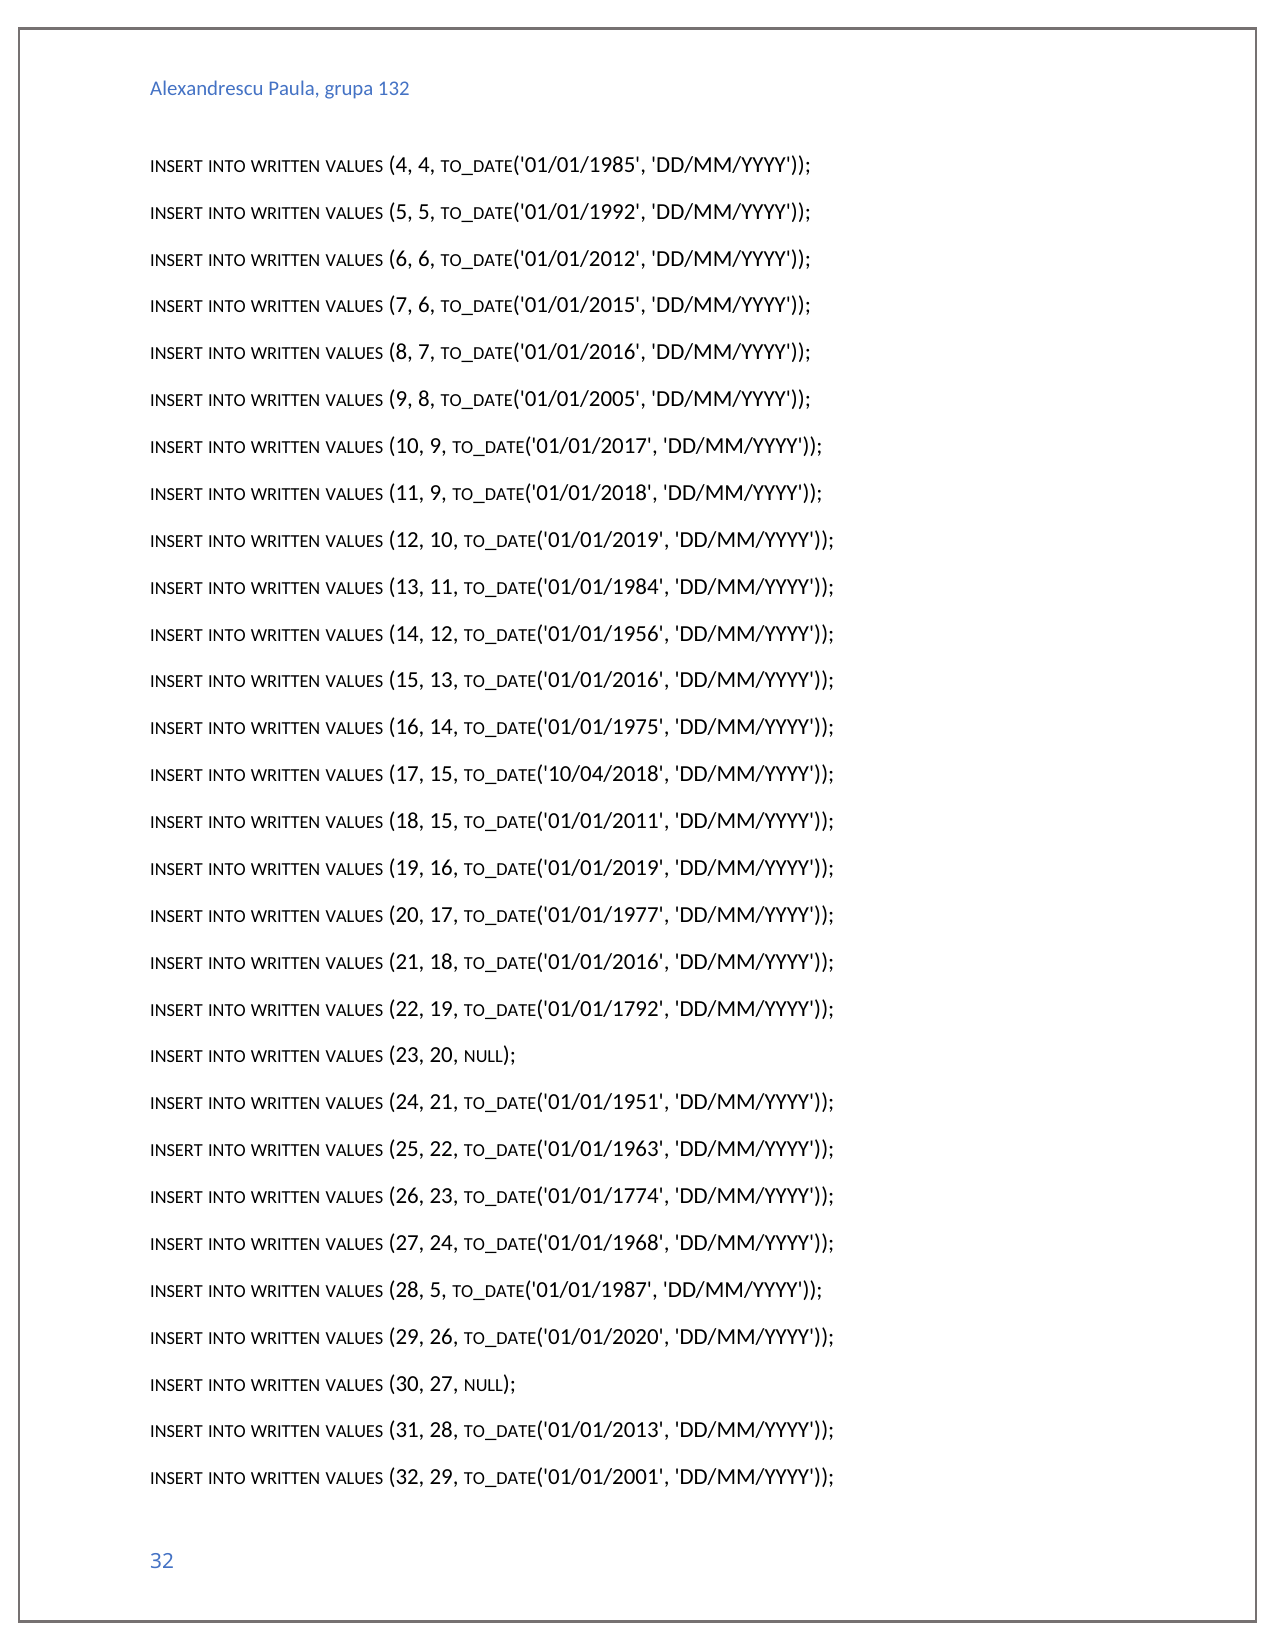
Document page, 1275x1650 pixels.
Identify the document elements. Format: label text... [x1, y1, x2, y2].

text insert into written values (14, 12, to_date('01/01/1956', 'DD/MM/YYYY')); [150, 619, 1125, 647]
text insert into written values (20, 17, to_date('01/01/1977', 'DD/MM/YYYY')); [150, 900, 1125, 928]
text insert into written values (13, 11, to_date('01/01/1984', 'DD/MM/YYYY')); [150, 572, 1125, 600]
text insert into written values (11, 9, to_date('01/01/2018', 'DD/MM/YYYY')); [150, 478, 1125, 506]
text insert into written values (15, 13, to_date('01/01/2016', 'DD/MM/YYYY')); [150, 666, 1125, 694]
text insert into written values (4, 4, to_date('01/01/1985', 'DD/MM/YYYY')); [150, 150, 1125, 178]
text insert into written values (10, 9, to_date('01/01/2017', 'DD/MM/YYYY')); [150, 431, 1125, 459]
text insert into written values (25, 22, to_date('01/01/1963', 'DD/MM/YYYY')); [150, 1134, 1125, 1162]
text insert into written values (19, 16, to_date('01/01/2019', 'DD/MM/YYYY')); [150, 853, 1125, 881]
text insert into written values (27, 24, to_date('01/01/1968', 'DD/MM/YYYY')); [150, 1228, 1125, 1256]
text insert into written values (5, 5, to_date('01/01/1992', 'DD/MM/YYYY')); [150, 197, 1125, 225]
text insert into written values (32, 29, to_date('01/01/2001', 'DD/MM/YYYY')); [150, 1462, 1125, 1491]
text insert into written values (26, 23, to_date('01/01/1774', 'DD/MM/YYYY')); [150, 1181, 1125, 1209]
text insert into written values (7, 6, to_date('01/01/2015', 'DD/MM/YYYY')); [150, 291, 1125, 319]
text insert into written values (18, 15, to_date('01/01/2011', 'DD/MM/YYYY')); [150, 806, 1125, 834]
text insert into written values (23, 20, null); [150, 1041, 1125, 1069]
text insert into written values (31, 28, to_date('01/01/2013', 'DD/MM/YYYY')); [150, 1416, 1125, 1444]
text insert into written values (12, 10, to_date('01/01/2019', 'DD/MM/YYYY')); [150, 525, 1125, 553]
text insert into written values (6, 6, to_date('01/01/2012', 'DD/MM/YYYY')); [150, 244, 1125, 272]
text insert into written values (17, 15, to_date('10/04/2018', 'DD/MM/YYYY')); [150, 759, 1125, 787]
text insert into written values (22, 19, to_date('01/01/1792', 'DD/MM/YYYY')); [150, 994, 1125, 1022]
text insert into written values (28, 5, to_date('01/01/1987', 'DD/MM/YYYY')); [150, 1275, 1125, 1303]
text insert into written values (29, 26, to_date('01/01/2020', 'DD/MM/YYYY')); [150, 1322, 1125, 1350]
text insert into written values (30, 27, null); [150, 1369, 1125, 1397]
text insert into written values (21, 18, to_date('01/01/2016', 'DD/MM/YYYY')); [150, 947, 1125, 975]
text insert into written values (16, 14, to_date('01/01/1975', 'DD/MM/YYYY')); [150, 712, 1125, 741]
text insert into written values (24, 21, to_date('01/01/1951', 'DD/MM/YYYY')); [150, 1087, 1125, 1116]
text insert into written values (8, 7, to_date('01/01/2016', 'DD/MM/YYYY')); [150, 337, 1125, 366]
text insert into written values (9, 8, to_date('01/01/2005', 'DD/MM/YYYY')); [150, 384, 1125, 412]
